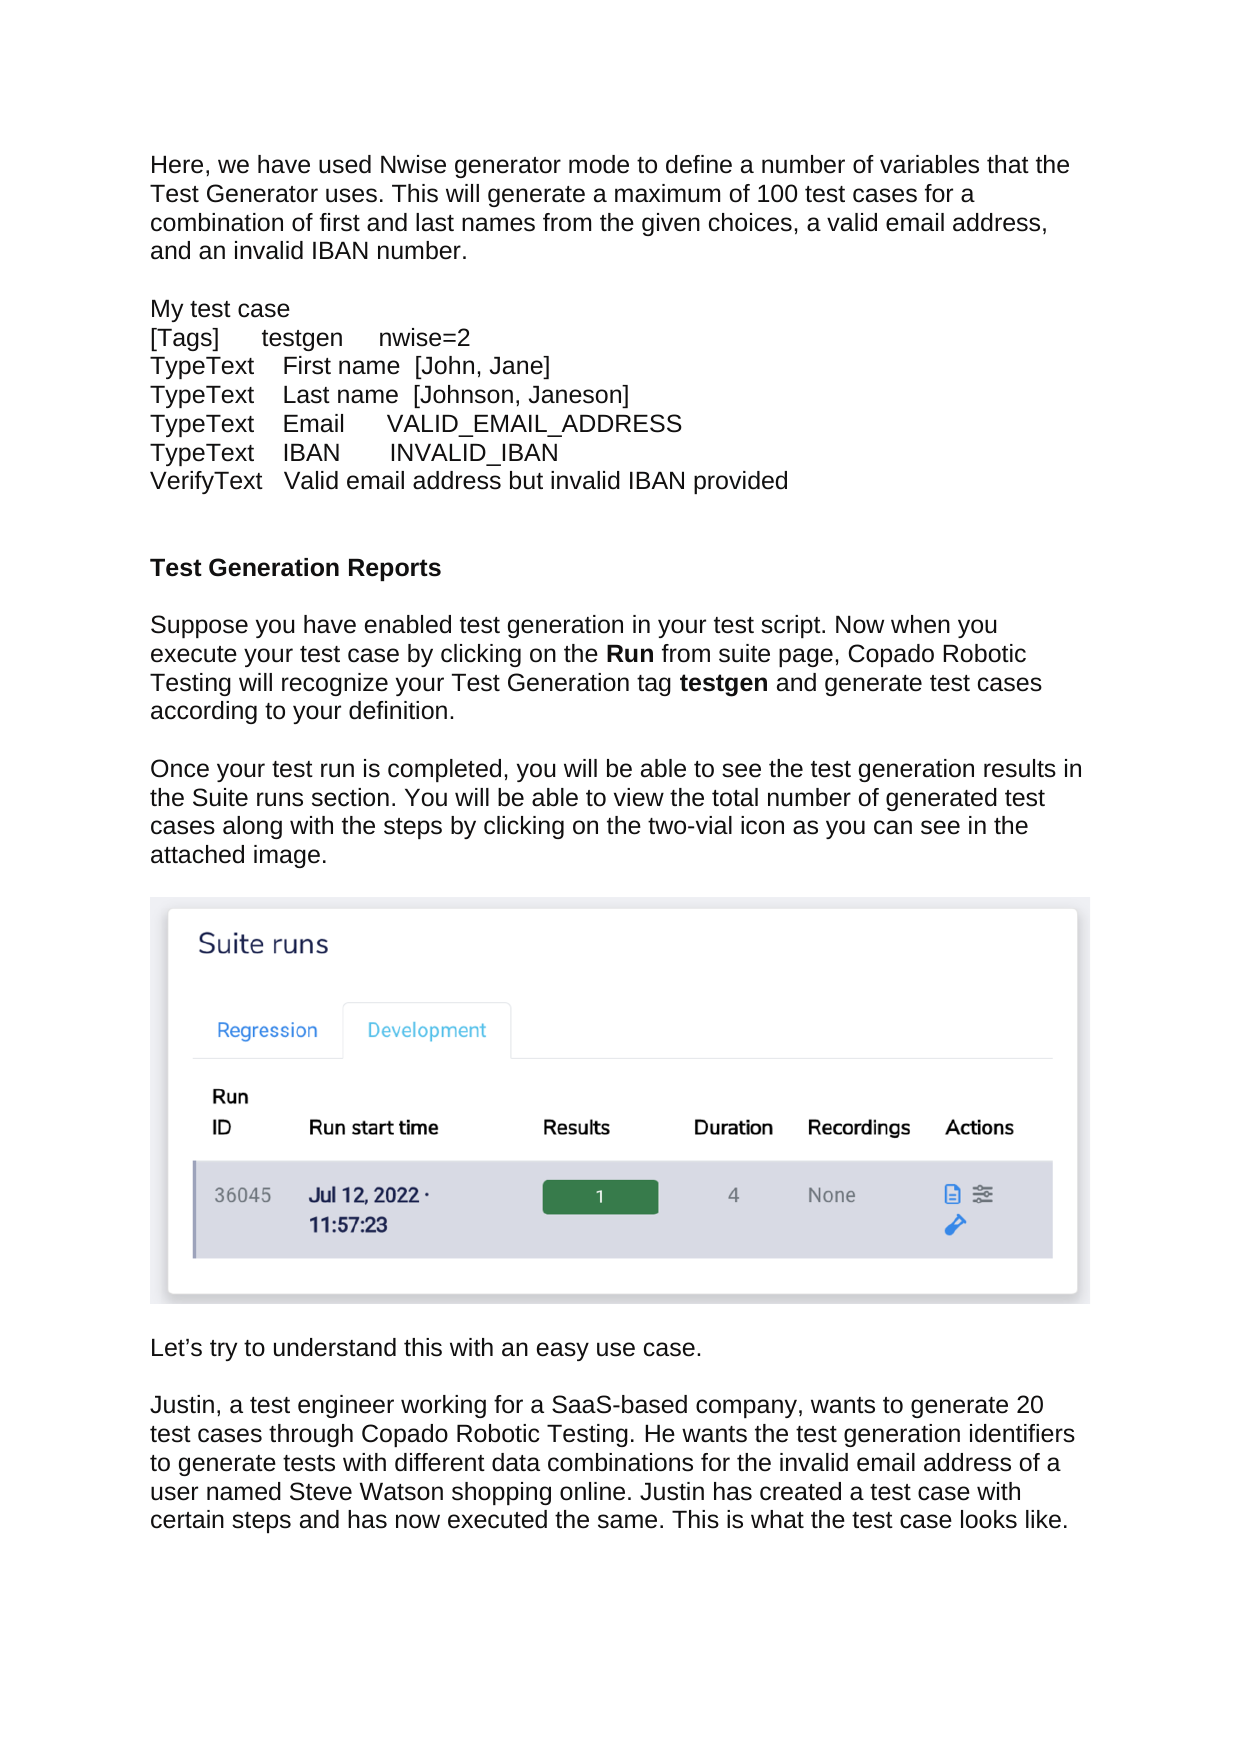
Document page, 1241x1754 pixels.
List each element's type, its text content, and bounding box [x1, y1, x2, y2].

text Suppose you have enabled test generation in your test script. Now when you execute your test case by clicking on the Run from suite page, Copado Robotic Testing will recognize your Test Generation tag testgen and generate test cases according to your definition. [150, 610, 1090, 725]
text Once your test run is completed, you will be able to see the test generation results in the Suite runs section. You will be able to view the total number of generated test cases along with the steps by clicking on the two-vial icon as you can see in the attached image. [150, 754, 1090, 869]
text Justin, a test engineer working for a SaaS-based company, wants to generate 20 test cases through Copado Robotic Testing. He wants the test generation identifiers to generate tests with different data combinations for the invalid email address of a user named Steve Watson shopping online. Justin has created a test case with certain steps and has now executed the same. This is what the test case looks like. [150, 1390, 1090, 1534]
text Let’s try to understand this with an easy use case. [150, 1333, 1090, 1361]
text Here, we have used Nwise generator mode to define a number of variables that the Test Generator uses. This will generate a maximum of 100 test cases for a combination of first and last names from the given choices, a valid email address, and an invalid IBAN number. [150, 150, 1090, 265]
text My test case [150, 294, 1090, 322]
picture [150, 897, 1091, 1304]
text TypeText Last name [Johnson, Janeson] [150, 380, 1090, 409]
text Test Generation Reports [150, 552, 1090, 581]
text TypeText IBAN INVALID_IBAN [150, 437, 1090, 466]
text TypeText Email VALID_EMAIL_ADDRESS [150, 409, 1090, 437]
text TypeText First name [John, Jane] [150, 351, 1090, 380]
text VerifyText Valid email address but invalid IBAN provided [150, 466, 1090, 495]
text [Tags] testgen nwise=2 [150, 322, 1090, 351]
